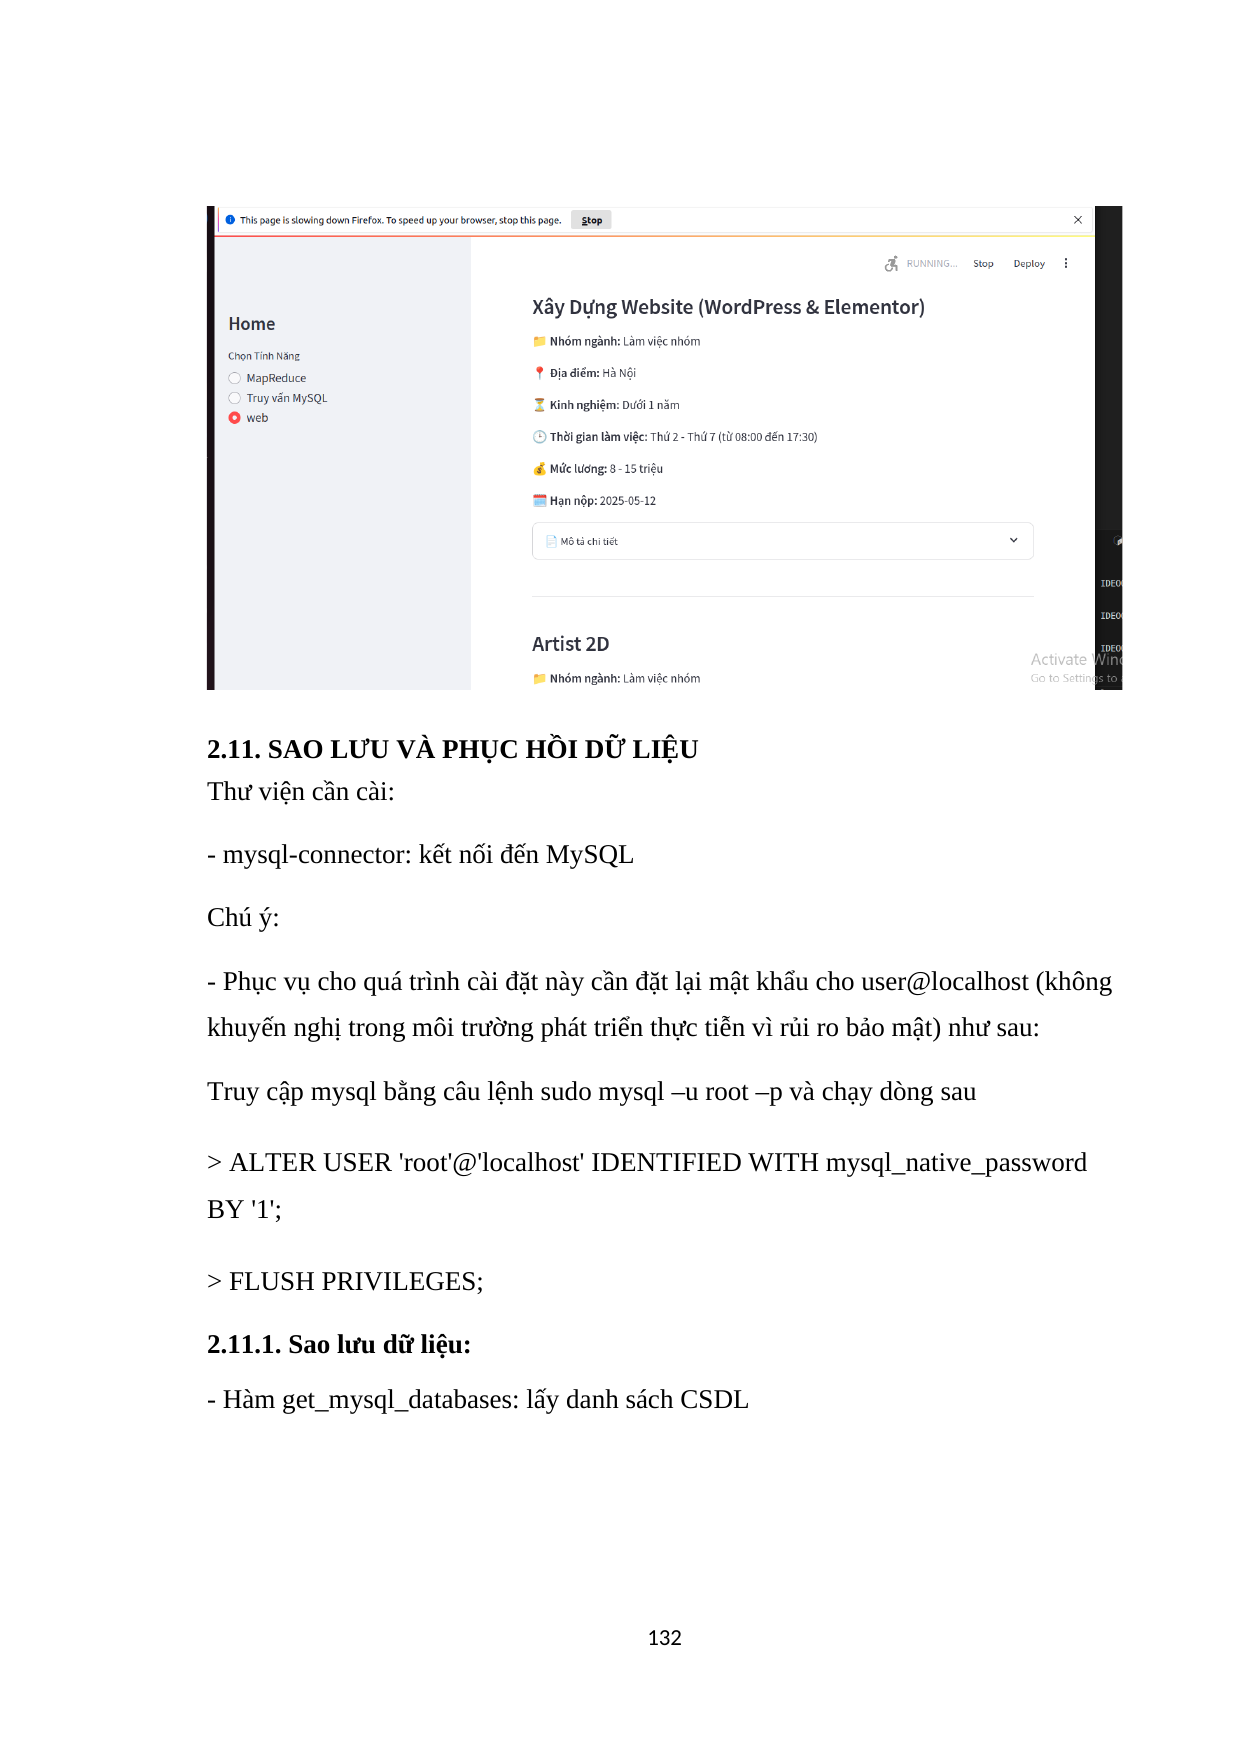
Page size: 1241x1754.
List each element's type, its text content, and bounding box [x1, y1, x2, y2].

picture [206, 206, 1123, 690]
text - Phục vụ cho quá trình cài đặt này cần đặt lại mật khẩu cho user@localhost (không khuyến nghị trong môi trường phát triển thực tiễn vì rủi ro bảo mật) như sau: [207, 964, 1122, 1042]
text Thư viện cần cài: [207, 774, 1122, 806]
text - mysql-connector: kết nối đến MySQL [207, 838, 1122, 869]
text - Hàm get_mysql_databases: lấy danh sách CSDL [207, 1383, 1122, 1414]
text > FLUSH PRIVILEGES; [207, 1264, 1122, 1296]
text Truy cập mysql bằng câu lệnh sudo mysql –u root –p và chạy dòng sau [207, 1074, 1122, 1106]
subtitle 2.11. SAO LƯU VÀ PHỤC HỒI DỮ LIỆU [207, 733, 1122, 764]
subtitle 2.11.1. Sao lưu dữ liệu: [207, 1328, 1122, 1359]
text Chú ý: [207, 901, 1122, 932]
text > ALTER USER 'root'@'localhost' IDENTIFIED WITH mysql_native_password BY '1'; [207, 1146, 1122, 1224]
